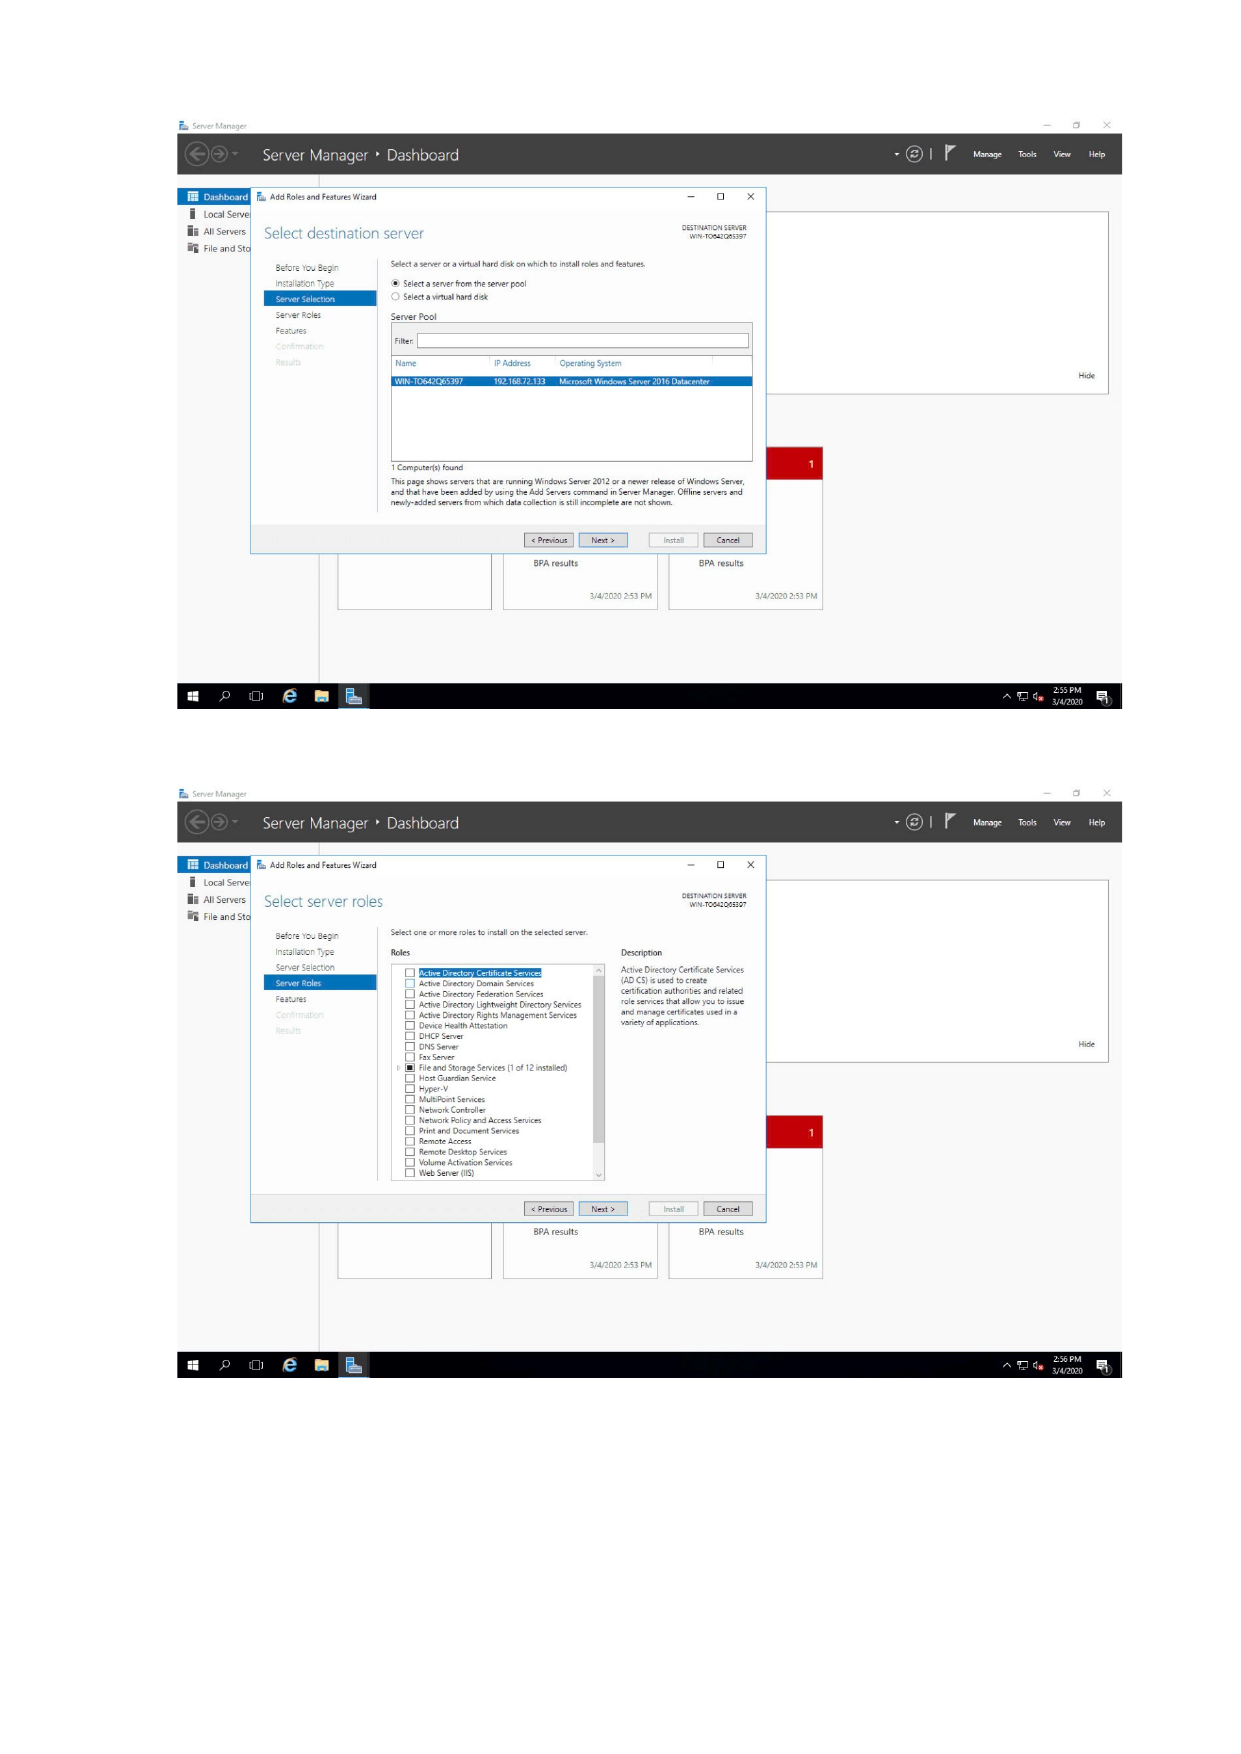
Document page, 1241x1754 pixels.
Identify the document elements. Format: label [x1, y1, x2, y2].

picture [177, 786, 1123, 1378]
picture [177, 118, 1123, 709]
